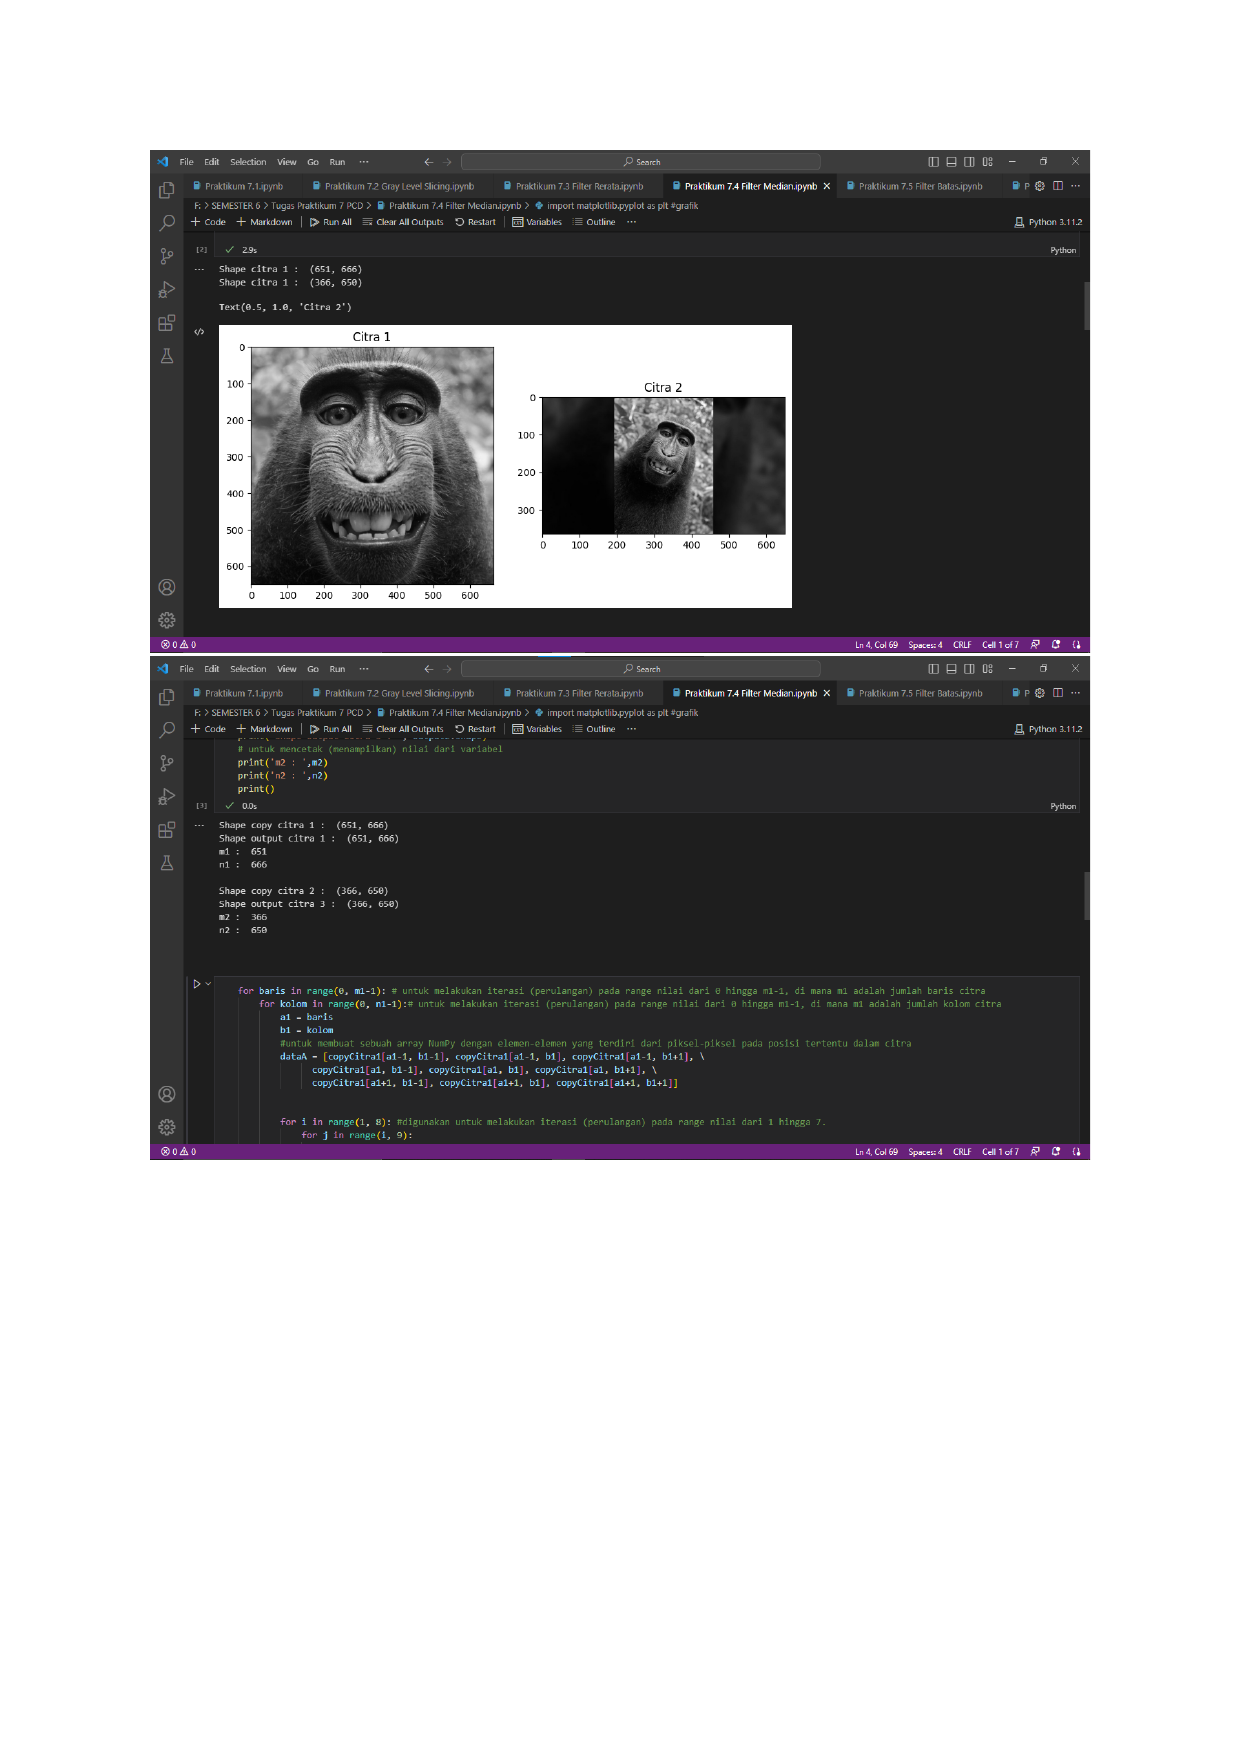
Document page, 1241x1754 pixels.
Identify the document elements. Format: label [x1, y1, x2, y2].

picture [150, 150, 1091, 653]
picture [150, 656, 1091, 1160]
